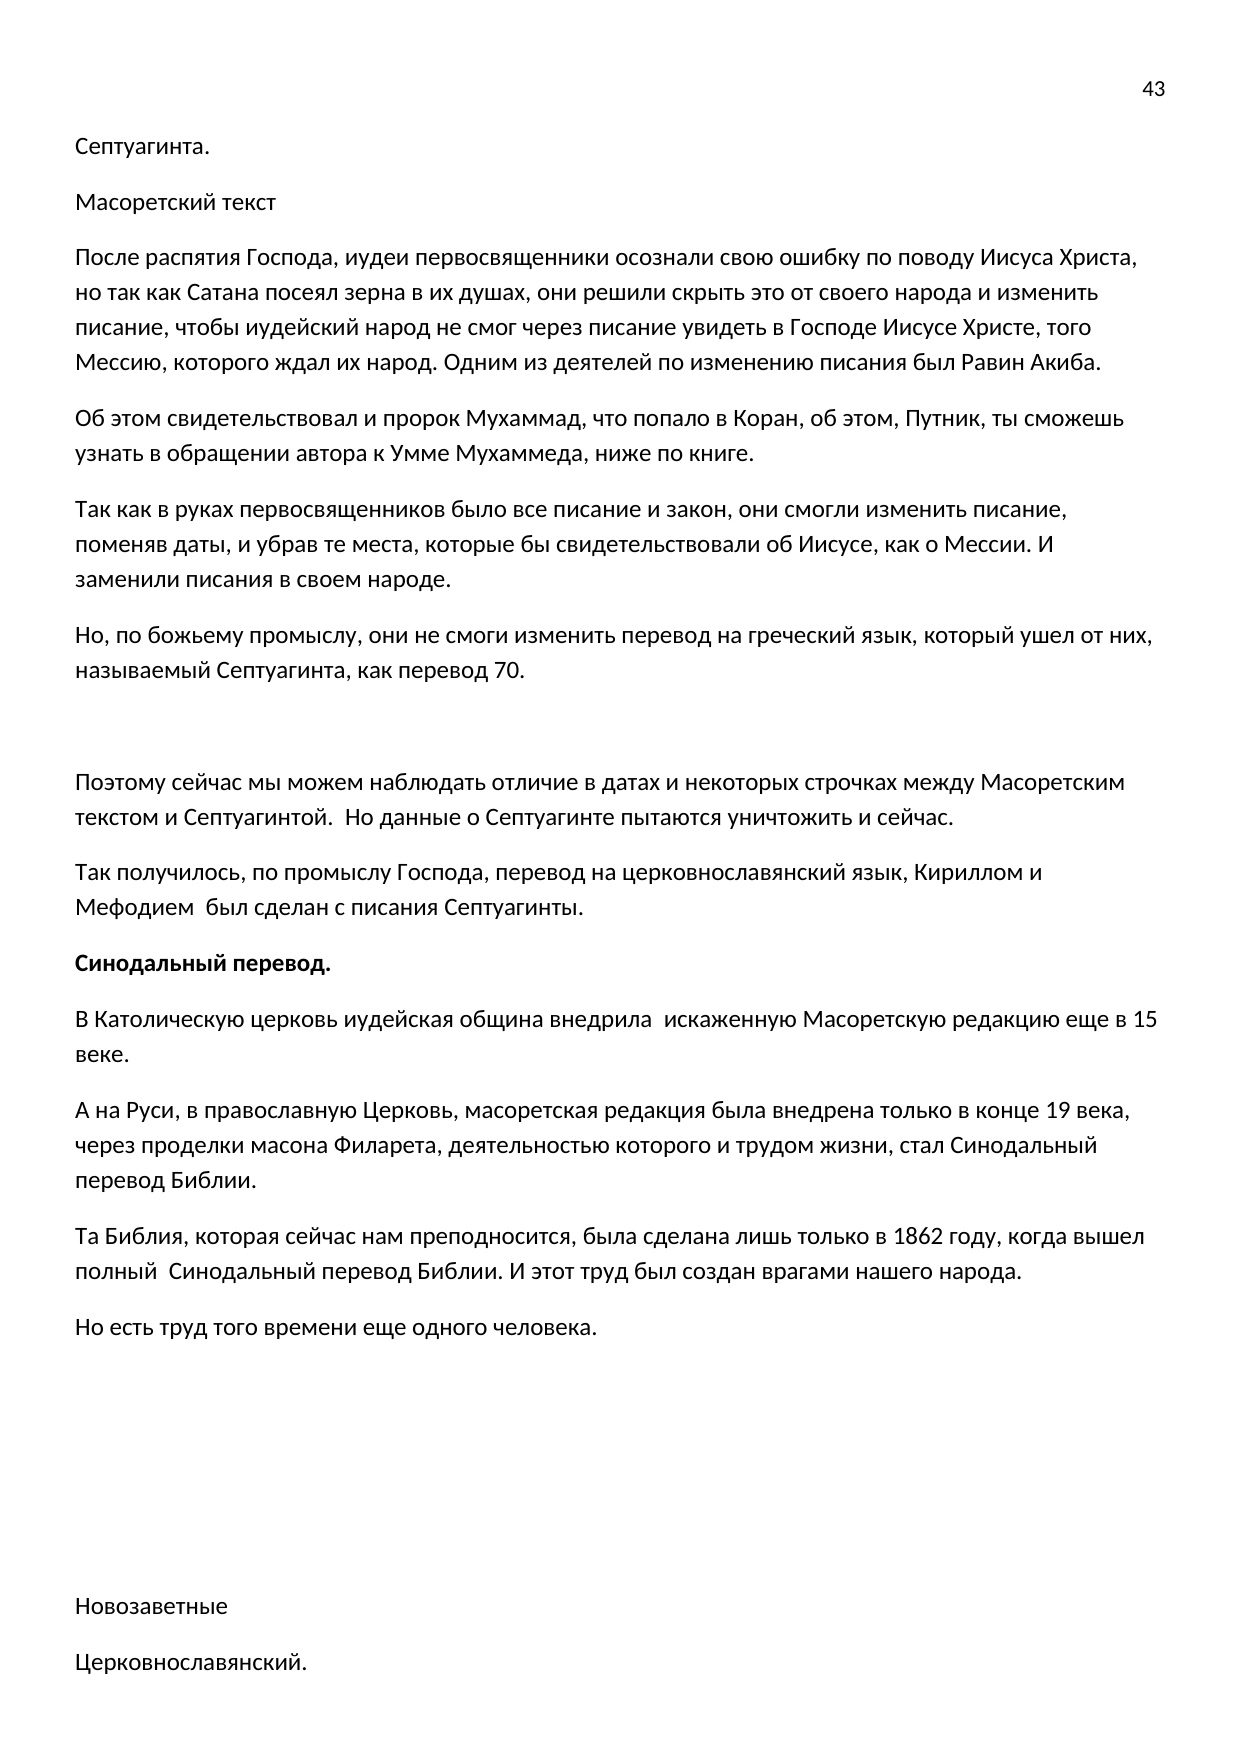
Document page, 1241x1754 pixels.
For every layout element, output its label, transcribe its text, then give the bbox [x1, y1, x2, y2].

text Септуагинта. [75, 130, 1165, 160]
text Поэтому сейчас мы можем наблюдать отличие в датах и некоторых строчках между Масоретским текстом и Септуагинтой. Но данные о Септуагинте пытаются уничтожить и сейчас. [75, 766, 1165, 831]
text Новозаветные [75, 1590, 1165, 1620]
text В Католическую церковь иудейская община внедрила искаженную Масоретскую редакцию еще в 15 веке. [75, 1003, 1165, 1069]
text После распятия Господа, иудеи первосвященники осознали свою ошибку по поводу Иисуса Христа, но так как Сатана посеял зерна в их душах, они решили скрыть это от своего народа и изменить писание, чтобы иудейский народ не смог через писание увидеть в Господе Иисусе Христе, того Мессию, которого ждал их народ. Одним из деятелей по изменению писания был Равин Акиба. [75, 241, 1165, 377]
text Церковнославянский. [75, 1646, 1165, 1676]
text Но есть труд того времени еще одного человека. [75, 1311, 1165, 1341]
text Масоретский текст [75, 186, 1165, 216]
text Та Библия, которая сейчас нам преподносится, была сделана лишь только в 1862 году, когда вышел полный Синодальный перевод Библии. И этот труд был создан врагами нашего народа. [75, 1220, 1165, 1285]
text Синодальный перевод. [75, 947, 1165, 978]
text Так получилось, по промыслу Господа, перевод на церковнославянский язык, Кириллом и Мефодием был сделан с писания Септуагинты. [75, 856, 1165, 922]
text Об этом свидетельствовал и пророк Мухаммад, что попало в Коран, об этом, Путник, ты сможешь узнать в обращении автора к Умме Мухаммеда, ниже по книге. [75, 402, 1165, 468]
text Так как в руках первосвященников было все писание и закон, они смогли изменить писание, поменяв даты, и убрав те места, которые бы свидетельствовали об Иисусе, как о Мессии. И заменили писания в своем народе. [75, 493, 1165, 594]
text А на Руси, в православную Церковь, масоретская редакция была внедрена только в конце 19 века, через проделки масона Филарета, деятельностью которого и трудом жизни, стал Синодальный перевод Библии. [75, 1094, 1165, 1194]
text Но, по божьему промыслу, они не смоги изменить перевод на греческий язык, который ушел от них, называемый Септуагинта, как перевод 70. [75, 619, 1165, 684]
